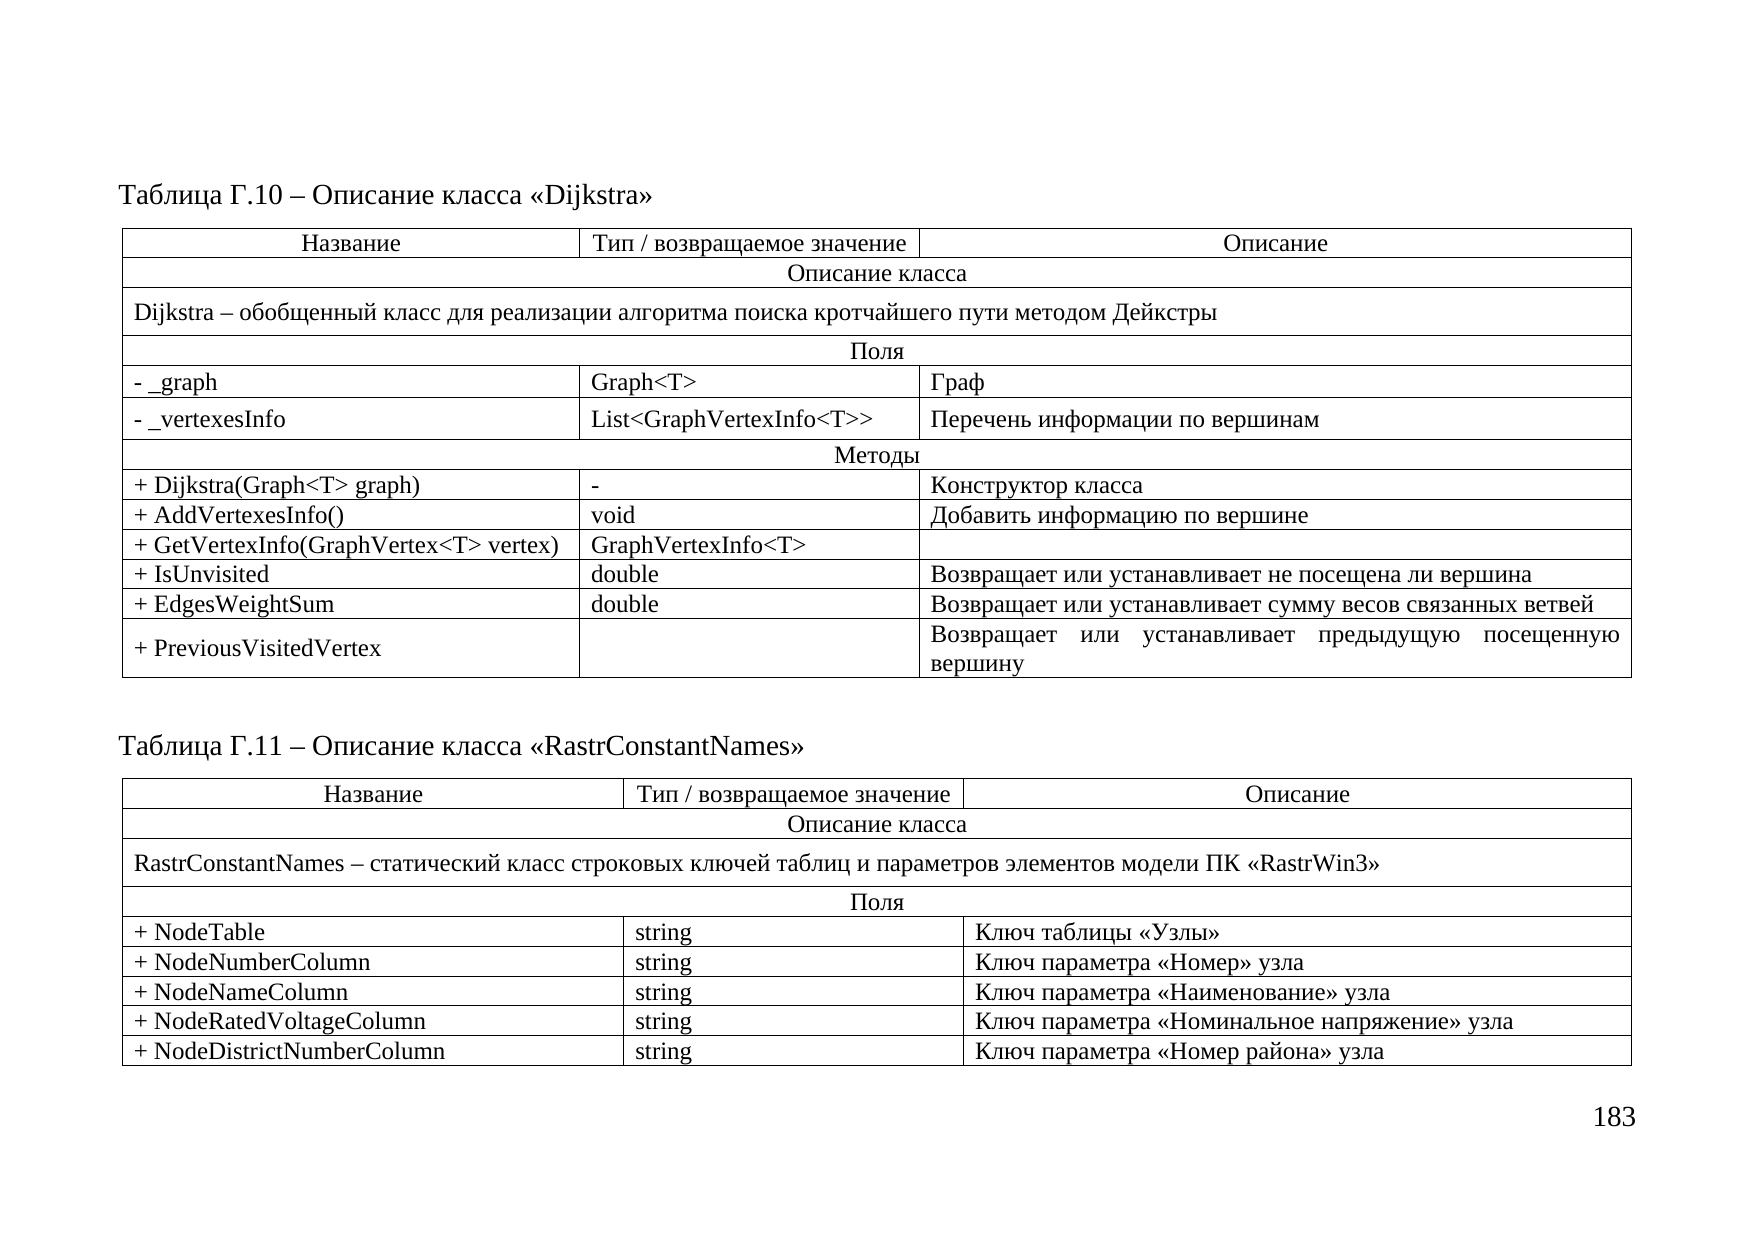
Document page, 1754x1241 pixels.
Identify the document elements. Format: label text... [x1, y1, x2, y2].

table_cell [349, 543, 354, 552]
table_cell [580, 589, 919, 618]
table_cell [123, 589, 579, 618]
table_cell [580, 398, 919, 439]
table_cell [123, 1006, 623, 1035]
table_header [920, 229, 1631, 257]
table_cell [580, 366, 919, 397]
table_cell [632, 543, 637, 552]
text Таблица Г.11 – Описание класса «RastrConstantNames» [118, 728, 1636, 761]
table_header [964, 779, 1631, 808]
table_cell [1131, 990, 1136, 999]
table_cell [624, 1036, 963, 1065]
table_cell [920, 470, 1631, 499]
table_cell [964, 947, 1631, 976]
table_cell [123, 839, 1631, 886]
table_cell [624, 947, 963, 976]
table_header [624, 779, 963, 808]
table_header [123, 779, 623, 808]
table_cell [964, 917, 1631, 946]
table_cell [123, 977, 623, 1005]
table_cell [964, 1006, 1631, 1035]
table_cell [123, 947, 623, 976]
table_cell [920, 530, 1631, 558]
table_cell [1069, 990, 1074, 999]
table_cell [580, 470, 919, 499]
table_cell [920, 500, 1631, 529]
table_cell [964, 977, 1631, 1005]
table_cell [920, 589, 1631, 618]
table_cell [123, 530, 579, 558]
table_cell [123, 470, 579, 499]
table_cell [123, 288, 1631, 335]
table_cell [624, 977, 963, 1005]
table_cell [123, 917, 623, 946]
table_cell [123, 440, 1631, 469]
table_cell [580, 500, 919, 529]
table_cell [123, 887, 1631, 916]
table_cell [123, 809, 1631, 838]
text Таблица Г.10 – Описание класса «Dijkstra» [118, 177, 1636, 211]
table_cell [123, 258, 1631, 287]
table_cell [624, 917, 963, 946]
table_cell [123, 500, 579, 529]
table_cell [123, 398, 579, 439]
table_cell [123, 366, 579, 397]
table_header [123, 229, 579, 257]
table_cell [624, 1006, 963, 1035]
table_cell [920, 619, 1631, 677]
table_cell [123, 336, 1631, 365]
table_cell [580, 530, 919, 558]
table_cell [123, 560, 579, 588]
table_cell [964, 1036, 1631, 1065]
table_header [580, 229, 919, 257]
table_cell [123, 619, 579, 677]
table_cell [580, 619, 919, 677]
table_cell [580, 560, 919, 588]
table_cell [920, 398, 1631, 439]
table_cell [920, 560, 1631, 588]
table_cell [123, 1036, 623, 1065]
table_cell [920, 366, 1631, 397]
